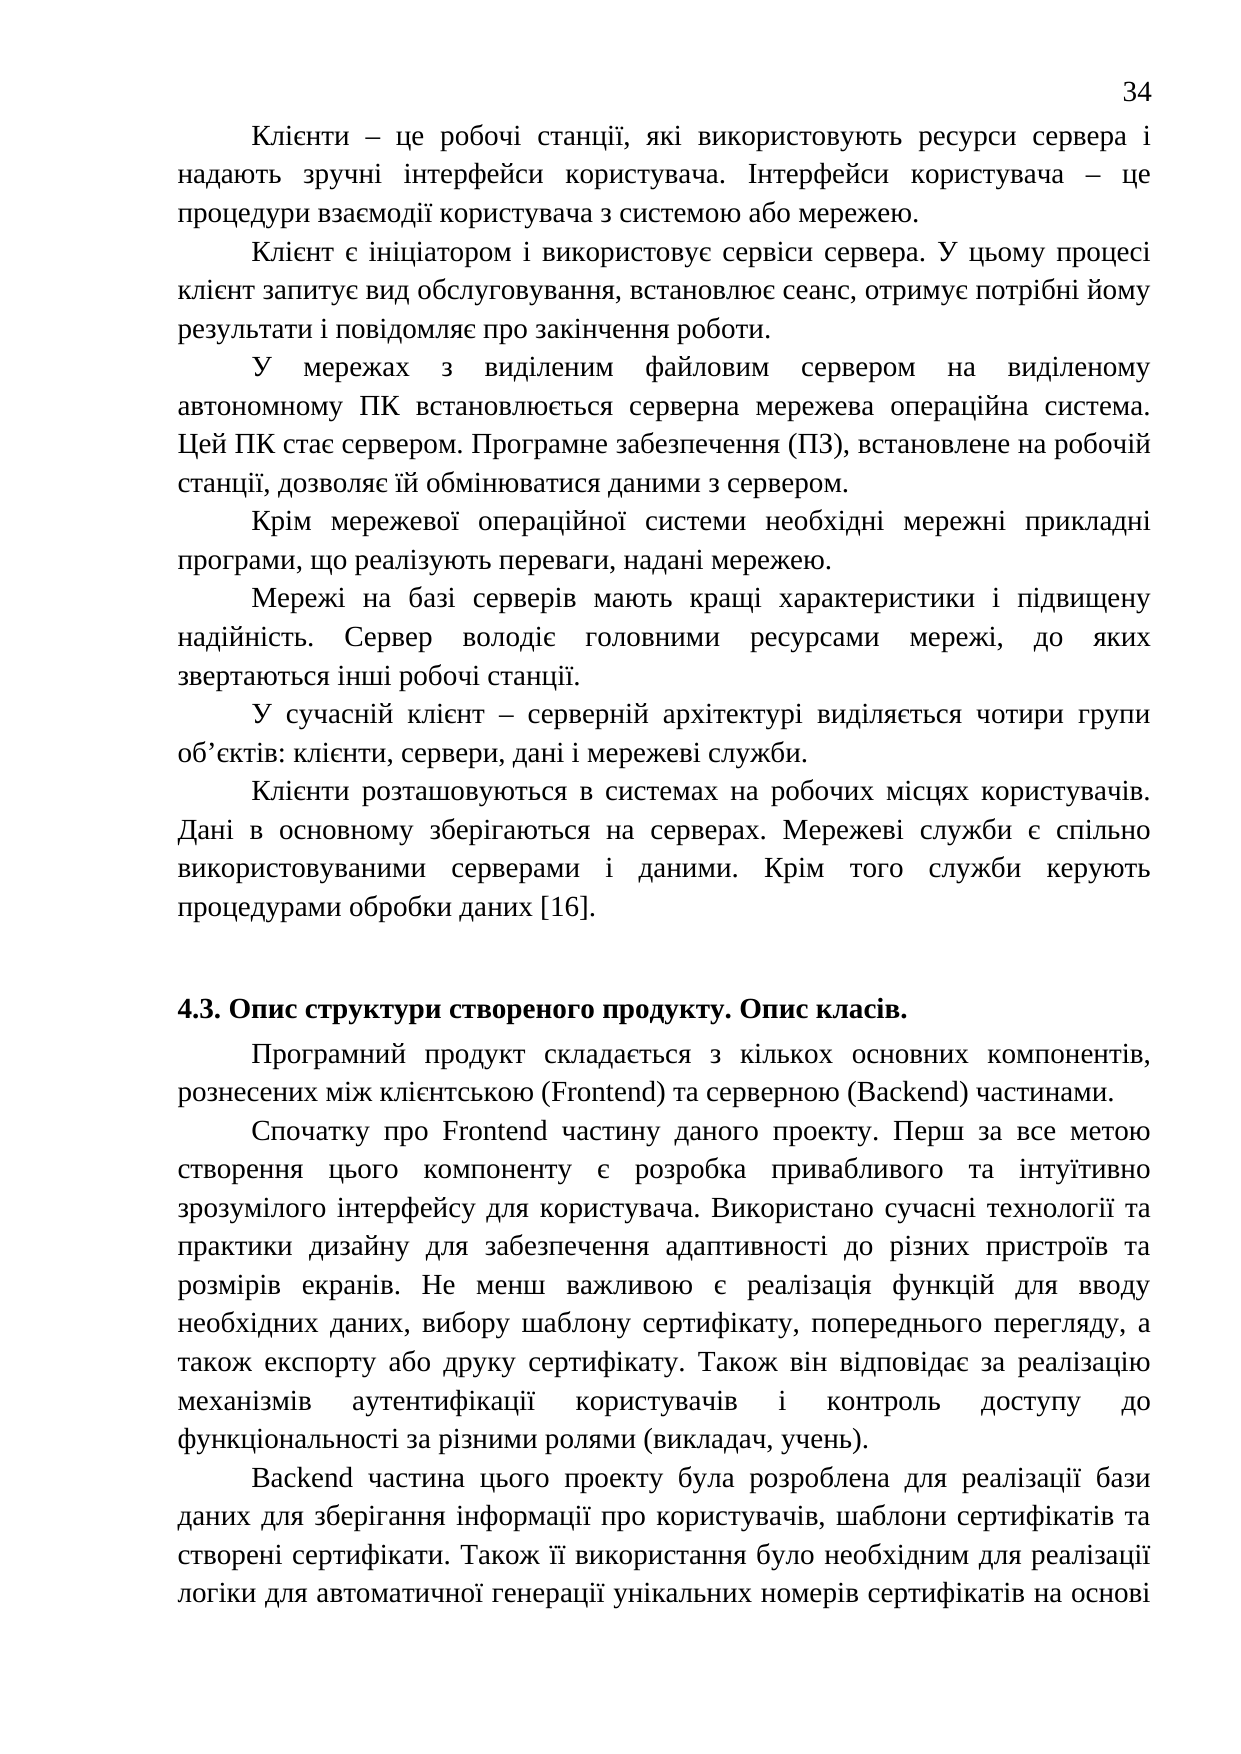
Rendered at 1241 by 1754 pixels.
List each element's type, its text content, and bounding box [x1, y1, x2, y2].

text Клієнт є ініціатором і використовує сервіси сервера. У цьому процесі клієнт запитує вид обслуговування, встановлює сеанс, отримує потрібні йому результати і повідомляє про закінчення роботи. [177, 234, 1152, 344]
text У сучасній клієнт – серверній архітектурі виділяється чотири групи об’єктів: клієнти, сервери, дані і мережеві служби. [177, 696, 1152, 768]
subtitle 4.3. Опис структури створеного продукту. Опис класів. [177, 991, 1152, 1024]
text Клієнти – це робочі станції, які використовують ресурси сервера і надають зручні інтерфейси користувача. Інтерфейси користувача – це процедури взаємодії користувача з системою або мережею. [177, 118, 1152, 229]
text Програмний продукт складається з кількох основних компонентів, рознесених між клієнтською (Frontend) та серверною (Backend) частинами. [177, 1036, 1152, 1108]
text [177, 1460, 1152, 1609]
text Спочатку про Frontend частину даного проекту. Перш за все метою створення цього компоненту є розробка привабливого та інтуїтивно зрозумілого інтерфейсу для користувача. Використано сучасні технології та практики дизайну для забезпечення адаптивності до різних пристроїв та розмірів екранів. Не менш важливою є реалізація функцій для вводу необхідних даних, вибору шаблону сертифікату, попереднього перегляду, а також експорту або друку сертифікату. Також він відповідає за реалізацію механізмів аутентифікації користувачів і контроль доступу до функціональності за різними ролями (викладач, учень). [177, 1113, 1152, 1455]
text Мережі на базі серверів мають кращі характеристики і підвищену надійність. Сервер володіє головними ресурсами мережі, до яких звертаються інші робочі станції. [177, 581, 1152, 691]
text У мережах з виділеним файловим сервером на виділеному автономному ПК встановлюється серверна мережева операційна система. Цей ПК стає сервером. Програмне забезпечення (ПЗ), встановлене на робочій станції, дозволяє їй обмінюватися даними з сервером. [177, 349, 1152, 498]
text Клієнти розташовуються в системах на робочих місцях користувачів. Дані в основному зберігаються на серверах. Мережеві служби є спільно використовуваними серверами і даними. Крім того служби керують процедурами обробки даних [16]. [177, 773, 1152, 922]
text Крім мережевої операційної системи необхідні мережні прикладні програми, що реалізують переваги, надані мережею. [177, 503, 1152, 576]
